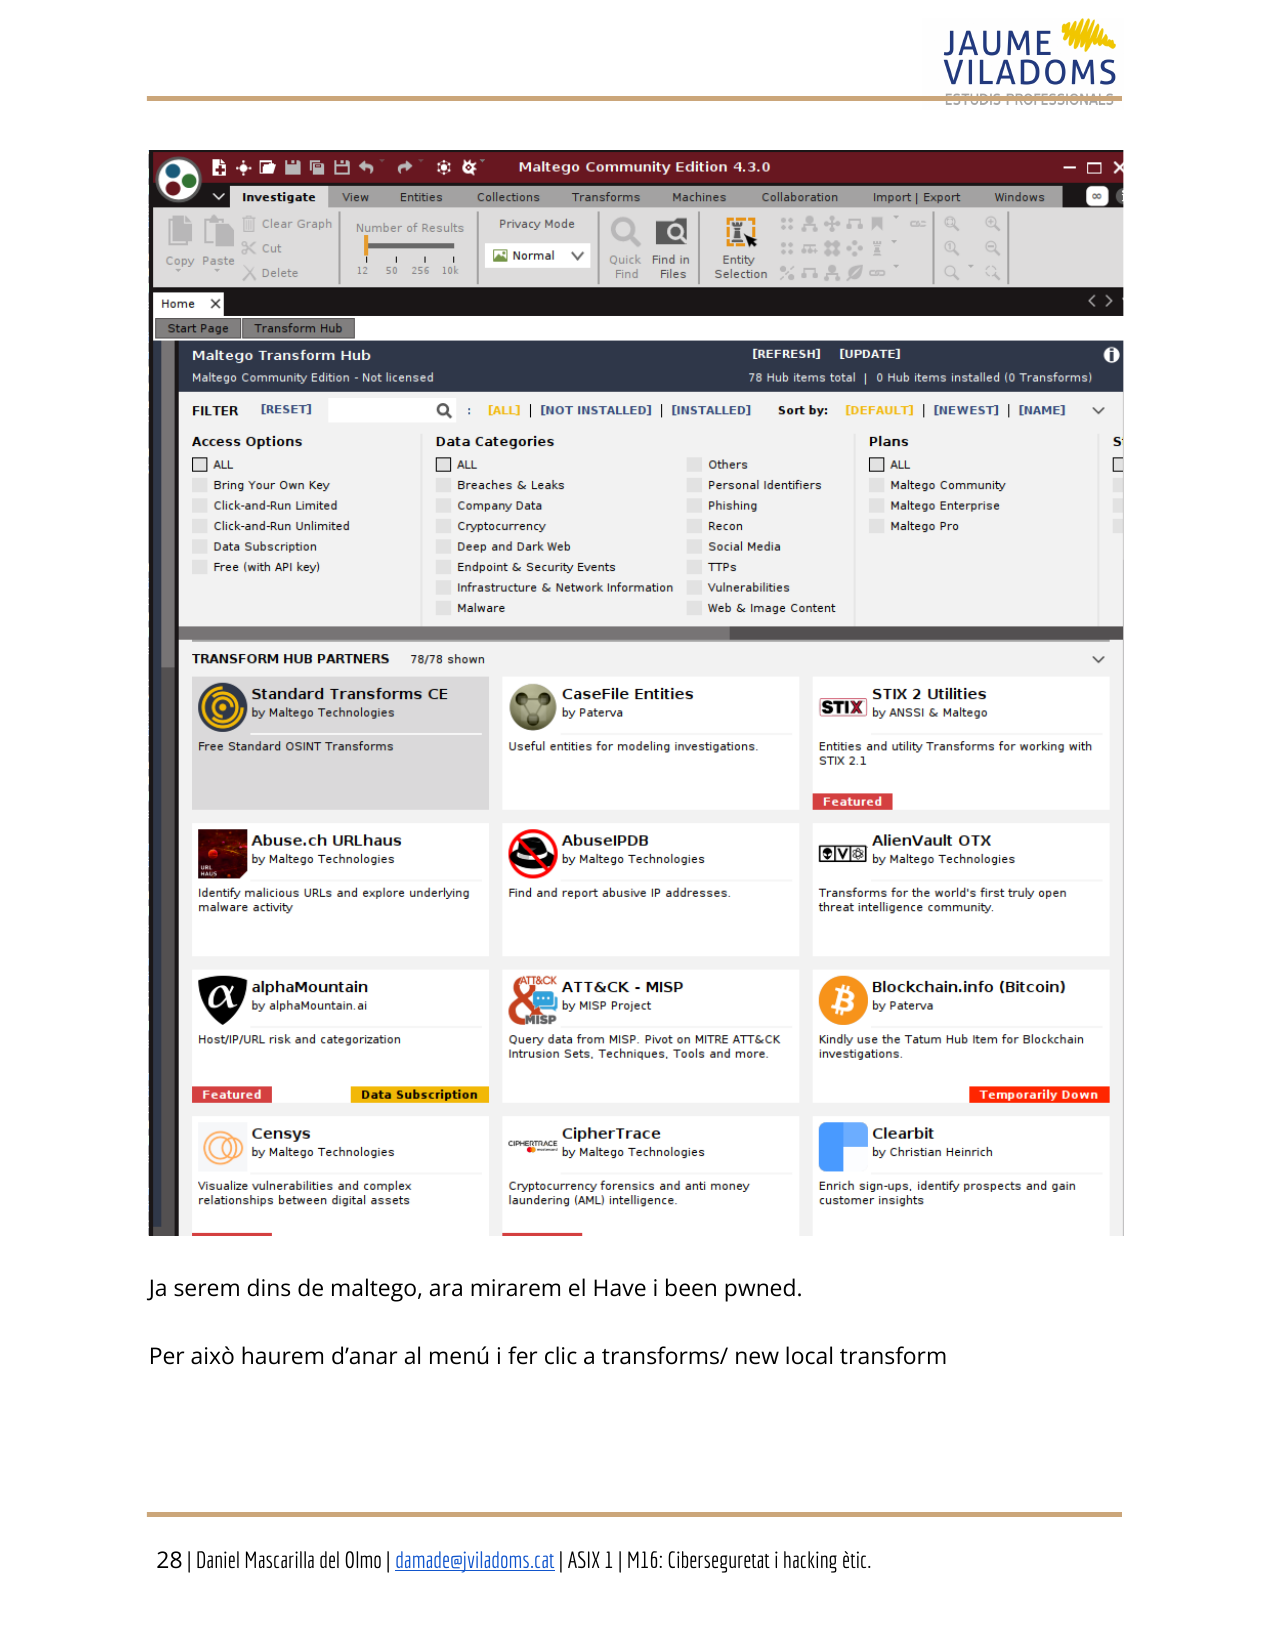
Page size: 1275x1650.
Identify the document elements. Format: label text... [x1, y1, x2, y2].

text Per això haurem d’anar al menú i fer clic a transforms/ new local transform [148, 1339, 1125, 1371]
picture [148, 150, 1124, 1236]
picture [146, 1512, 1122, 1517]
text Ja serem dins de maltego, ara mirarem el Have i been pwned. [148, 1272, 1125, 1303]
picture [146, 18, 1125, 110]
